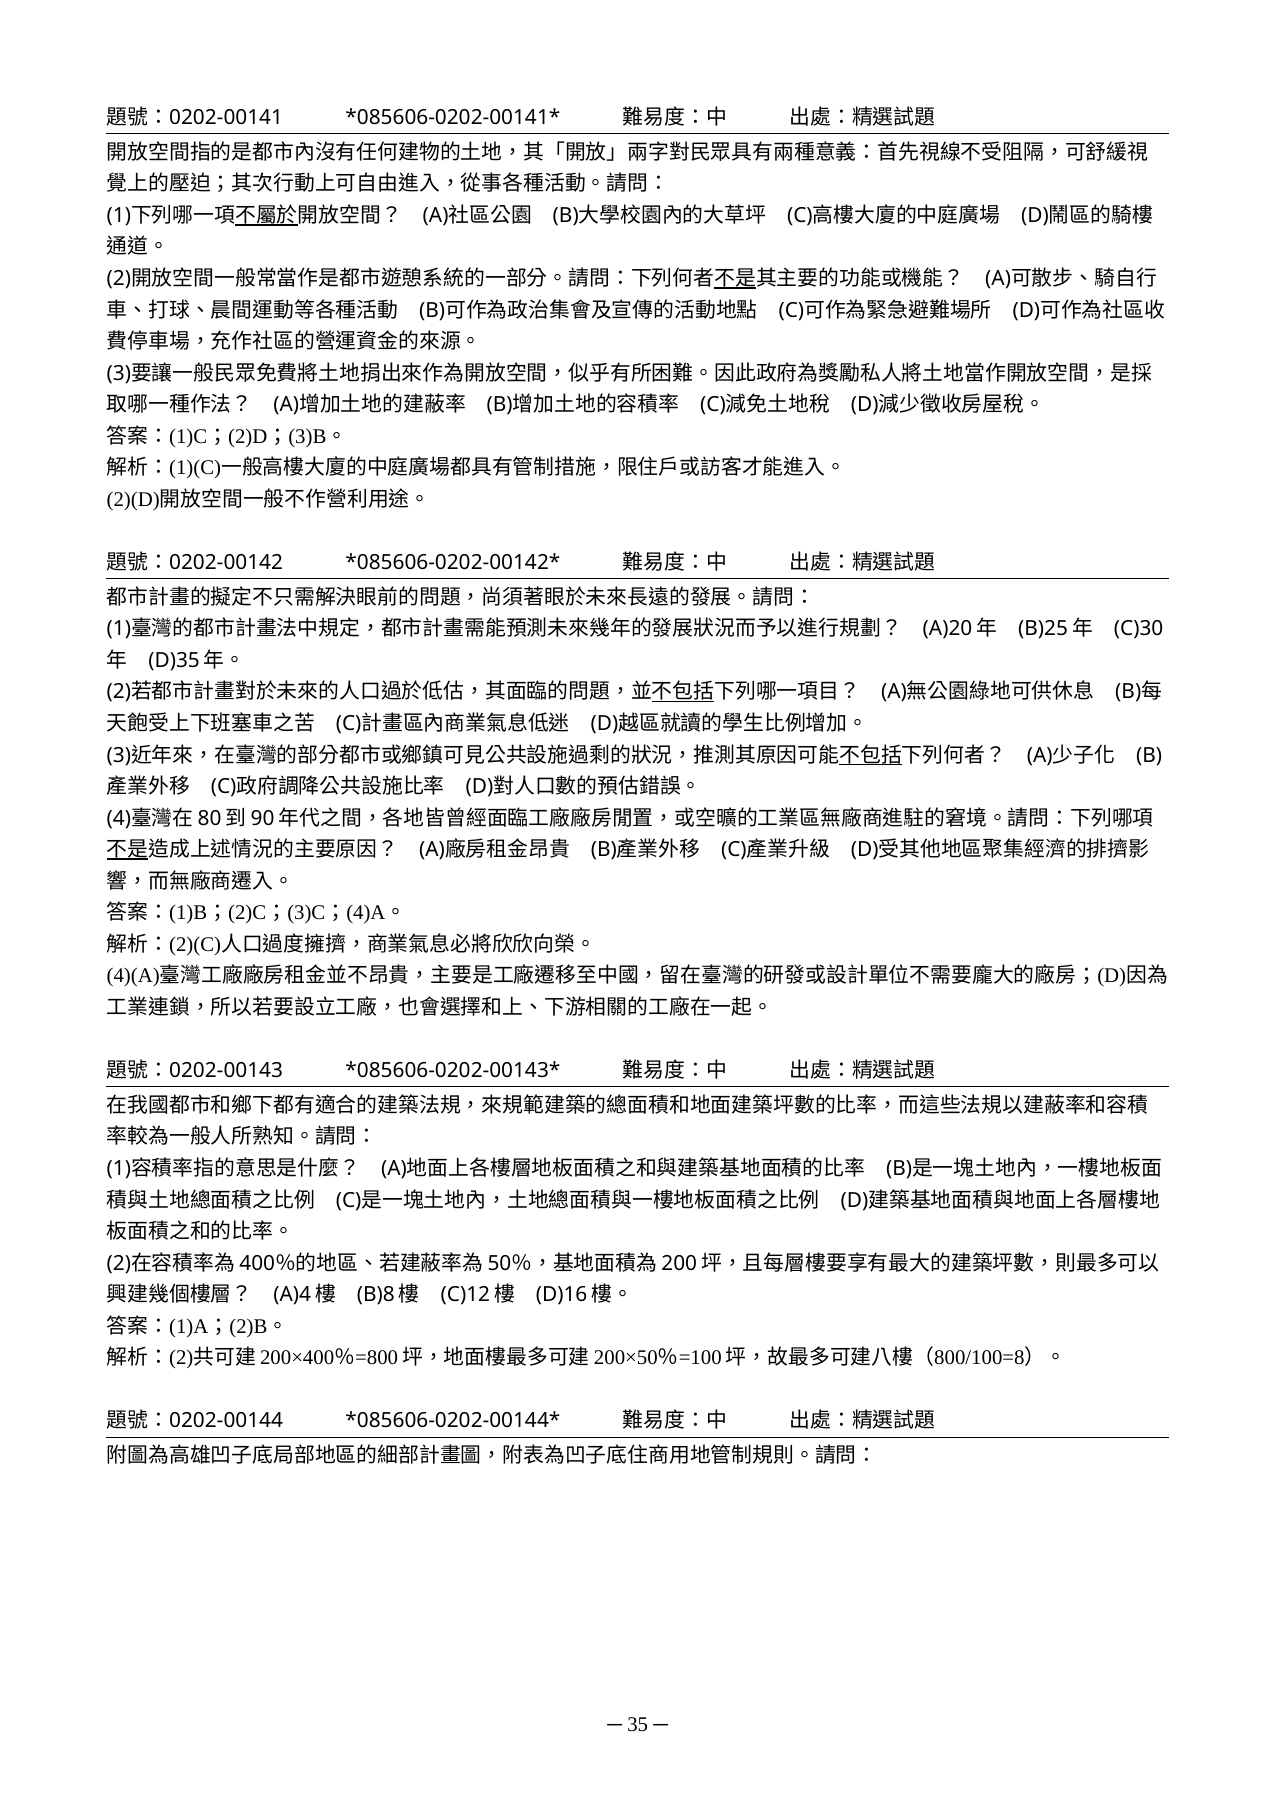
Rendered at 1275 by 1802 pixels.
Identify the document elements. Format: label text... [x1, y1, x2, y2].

text 解析：(1)(C)一般高樓大廈的中庭廣場都具有管制措施，限住戶或訪客才能進入。 (2)(D)開放空間一般不作營利用途。 [106, 450, 1169, 513]
text 題號：0202-00144 *085606-0202-00144* 難易度：中 出處：精選試題 [106, 1403, 1169, 1437]
text 解析：(2)共可建200×400％=800坪，地面樓最多可建200×50％=100坪，故最多可建八樓（800/100=8）。 [106, 1340, 1169, 1372]
text 都市計畫的擬定不只需解決眼前的問題，尚須著眼於未來長遠的發展。請問： (1)臺灣的都市計畫法中規定，都市計畫需能預測未來幾年的發展狀況而予以進行規劃？ (A)20年 (B)25年 (C)30年 (D)35年。 (2)若都市計畫對於未來的人口過於低估，其面臨的問題，並不包括下列哪一項目？ (A)無公園綠地可供休息 (B)每天飽受上下班塞車之苦 (C)計畫區內商業氣息低迷 (D)越區就讀的學生比例增加。 (3)近年來，在臺灣的部分都市或鄉鎮可見公共設施過剩的狀況，推測其原因可能不包括下列何者？ (A)少子化 (B)產業外移 (C)政府調降公共設施比率 (D)對人口數的預估錯誤。 (4)臺灣在80到90年代之間，各地皆曾經面臨工廠廠房閒置，或空曠的工業區無廠商進駐的窘境。請問：下列哪項不是造成上述情況的主要原因？ (A)廠房租金昂貴 (B)產業外移 (C)產業升級 (D)受其他地區聚集經濟的排擠影響，而無廠商遷入。 [106, 579, 1169, 895]
text 題號：0202-00142 *085606-0202-00142* 難易度：中 出處：精選試題 [106, 545, 1169, 578]
text 開放空間指的是都市內沒有任何建物的土地，其「開放」兩字對民眾具有兩種意義：首先視線不受阻隔，可舒緩視覺上的壓迫；其次行動上可自由進入，從事各種活動。請問： (1)下列哪一項不屬於開放空間？ (A)社區公園 (B)大學校園內的大草坪 (C)高樓大廈的中庭廣場 (D)鬧區的騎樓通道。 (2)開放空間一般常當作是都市遊憩系統的一部分。請問：下列何者不是其主要的功能或機能？ (A)可散步、騎自行車、打球、晨間運動等各種活動 (B)可作為政治集會及宣傳的活動地點 (C)可作為緊急避難場所 (D)可作為社區收費停車場，充作社區的營運資金的來源。 (3)要讓一般民眾免費將土地捐出來作為開放空間，似乎有所困難。因此政府為獎勵私人將土地當作開放空間，是採取哪一種作法？ (A)增加土地的建蔽率 (B)增加土地的容積率 (C)減免土地稅 (D)減少徵收房屋稅。 [106, 134, 1169, 418]
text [106, 1438, 1169, 1469]
text 在我國都市和鄉下都有適合的建築法規，來規範建築的總面積和地面建築坪數的比率，而這些法規以建蔽率和容積率較為一般人所熟知。請問： (1)容積率指的意思是什麼？ (A)地面上各樓層地板面積之和與建築基地面積的比率 (B)是一塊土地內，一樓地板面積與土地總面積之比例 (C)是一塊土地內，土地總面積與一樓地板面積之比例 (D)建築基地面積與地面上各層樓地板面積之和的比率。 (2)在容積率為400％的地區、若建蔽率為50％，基地面積為200坪，且每層樓要享有最大的建築坪數，則最多可以興建幾個樓層？ (A)4樓 (B)8樓 (C)12樓 (D)16樓。 [106, 1087, 1169, 1308]
text 答案：(1)B；(2)C；(3)C；(4)A。 [106, 895, 1169, 927]
text 題號：0202-00143 *085606-0202-00143* 難易度：中 出處：精選試題 [106, 1053, 1169, 1086]
text 題號：0202-00141 *085606-0202-00141* 難易度：中 出處：精選試題 [106, 100, 1169, 133]
text 答案：(1)A；(2)B。 [106, 1308, 1169, 1340]
text 解析：(2)(C)人口過度擁擠，商業氣息必將欣欣向榮。 (4)(A)臺灣工廠廠房租金並不昂貴，主要是工廠遷移至中國，留在臺灣的研發或設計單位不需要龐大的廠房；(D)因為工業連鎖，所以若要設立工廠，也會選擇和上、下游相關的工廠在一起。 [106, 927, 1169, 1021]
text 答案：(1)C；(2)D；(3)B。 [106, 418, 1169, 450]
